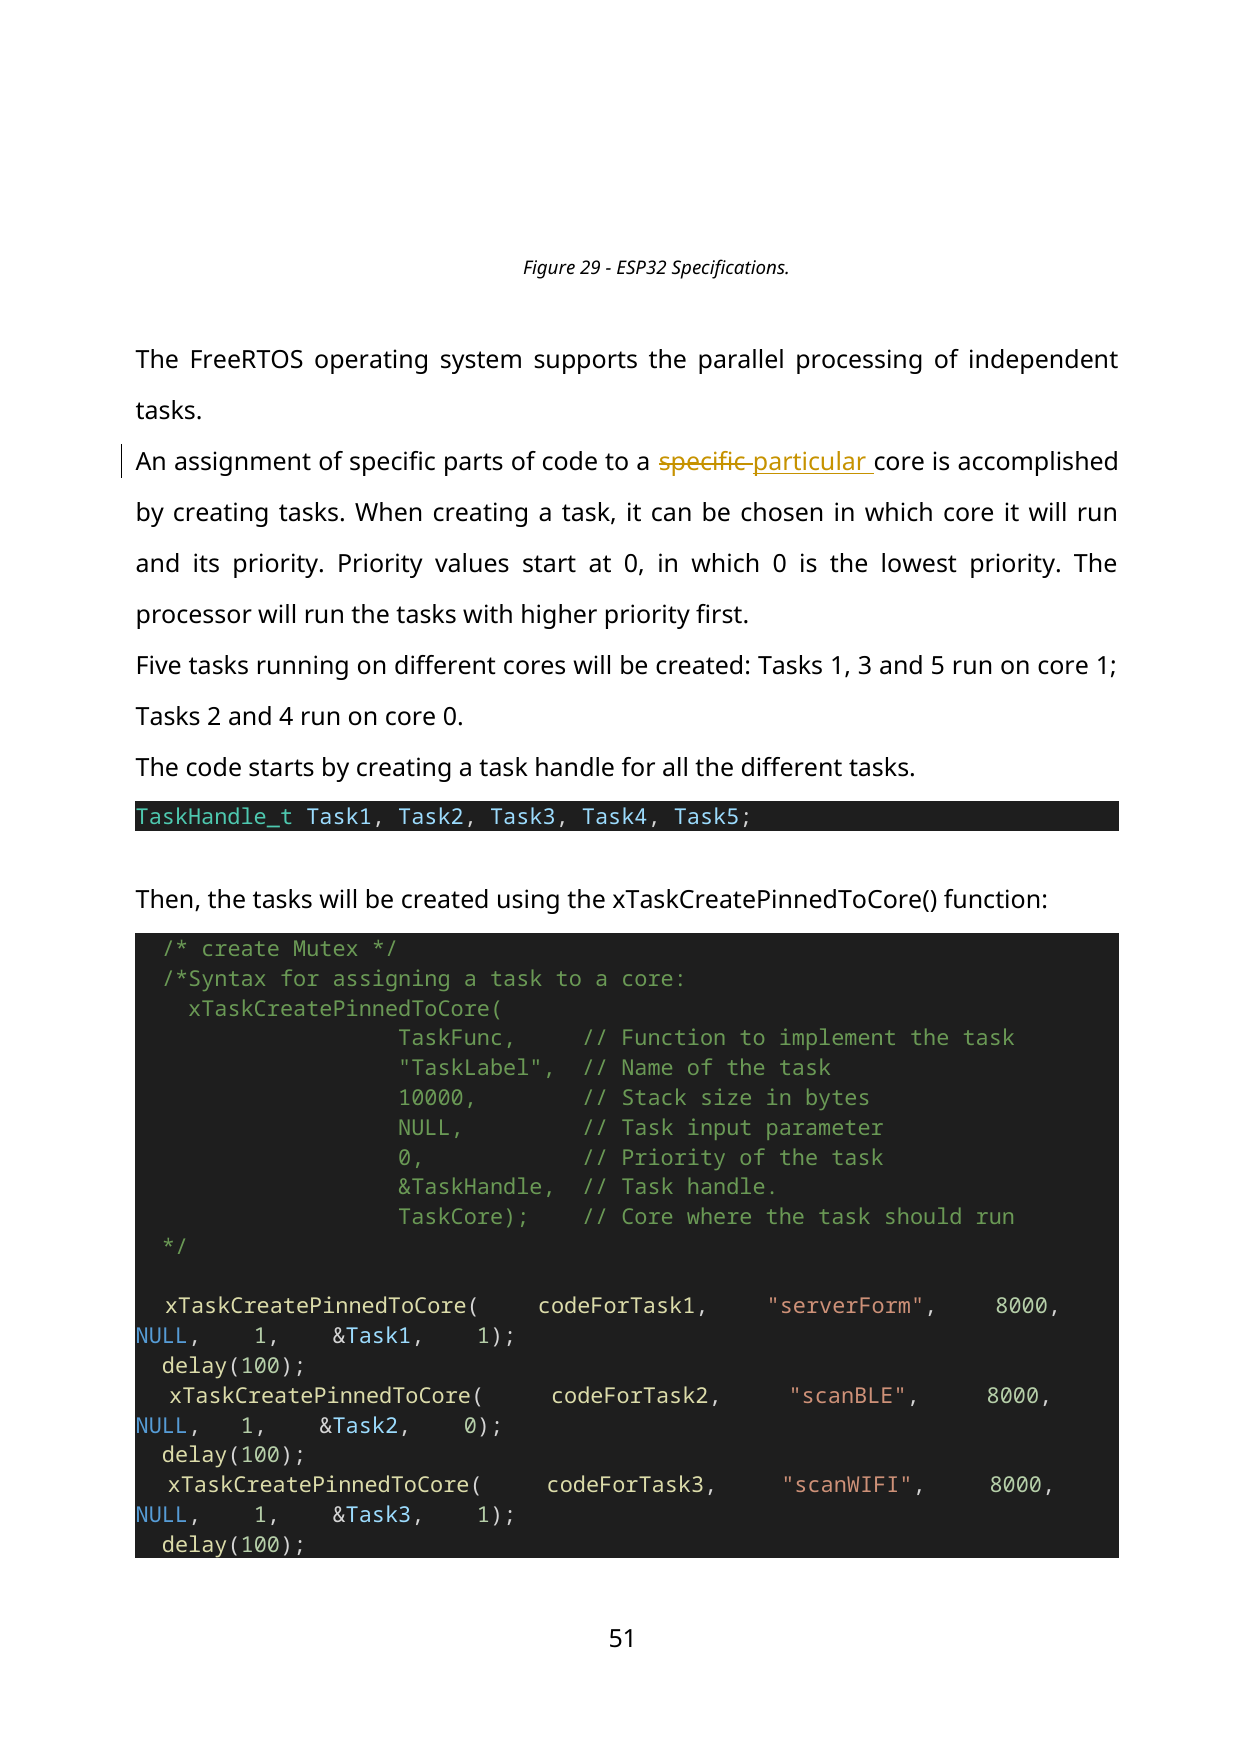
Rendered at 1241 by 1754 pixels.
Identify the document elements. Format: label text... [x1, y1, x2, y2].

text TaskFunc, // Function to implement the task [135, 1022, 1119, 1052]
text delay(100); [135, 1529, 1119, 1558]
text xTaskCreatePinnedToCore( [135, 992, 1119, 1022]
text An assignment of specific parts of code to a core is accomplished by creating tasks. When creating a task, it can be chosen in which core it will run and its priority. Priority values start at 0, in which 0 is the lowest priority. The processor will run the tasks with higher priority first. [135, 444, 1119, 631]
text xTaskCreatePinnedToCore( codeForTask1, "serverForm", 8000, NULL, 1, &Task1, 1); [135, 1290, 1119, 1350]
text The code starts by creating a task handle for all the different tasks. [135, 750, 1119, 784]
text */ [135, 1231, 1119, 1261]
text The FreeRTOS operating system supports the parallel processing of independent tasks. [135, 342, 1119, 427]
text delay(100); [135, 1350, 1119, 1380]
text /*Syntax for assigning a task to a core: [135, 963, 1119, 992]
text "TaskLabel", // Name of the task [135, 1052, 1119, 1082]
text Then, the tasks will be created using the xTaskCreatePinnedToCore() function: [135, 882, 1119, 916]
text &TaskHandle, // Task handle. [135, 1171, 1119, 1201]
text 0, // Priority of the task [135, 1141, 1119, 1171]
text xTaskCreatePinnedToCore( codeForTask3, "scanWIFI", 8000, NULL, 1, &Task3, 1); [135, 1469, 1119, 1529]
text /* create Mutex */ [135, 933, 1119, 963]
text delay(100); [135, 1439, 1119, 1469]
text TaskCore); // Core where the task should run [135, 1201, 1119, 1231]
text Five tasks running on different cores will be created: Tasks 1, 3 and 5 run on core 1; Tasks 2 and 4 run on core 0. [135, 648, 1119, 733]
text TaskHandle_t Task1, Task2, Task3, Task4, Task5; [135, 801, 1119, 831]
text 10000, // Stack size in bytes [135, 1082, 1119, 1112]
text xTaskCreatePinnedToCore( codeForTask2, "scanBLE", 8000, NULL, 1, &Task2, 0); [135, 1380, 1119, 1439]
text NULL, // Task input parameter [135, 1112, 1119, 1141]
